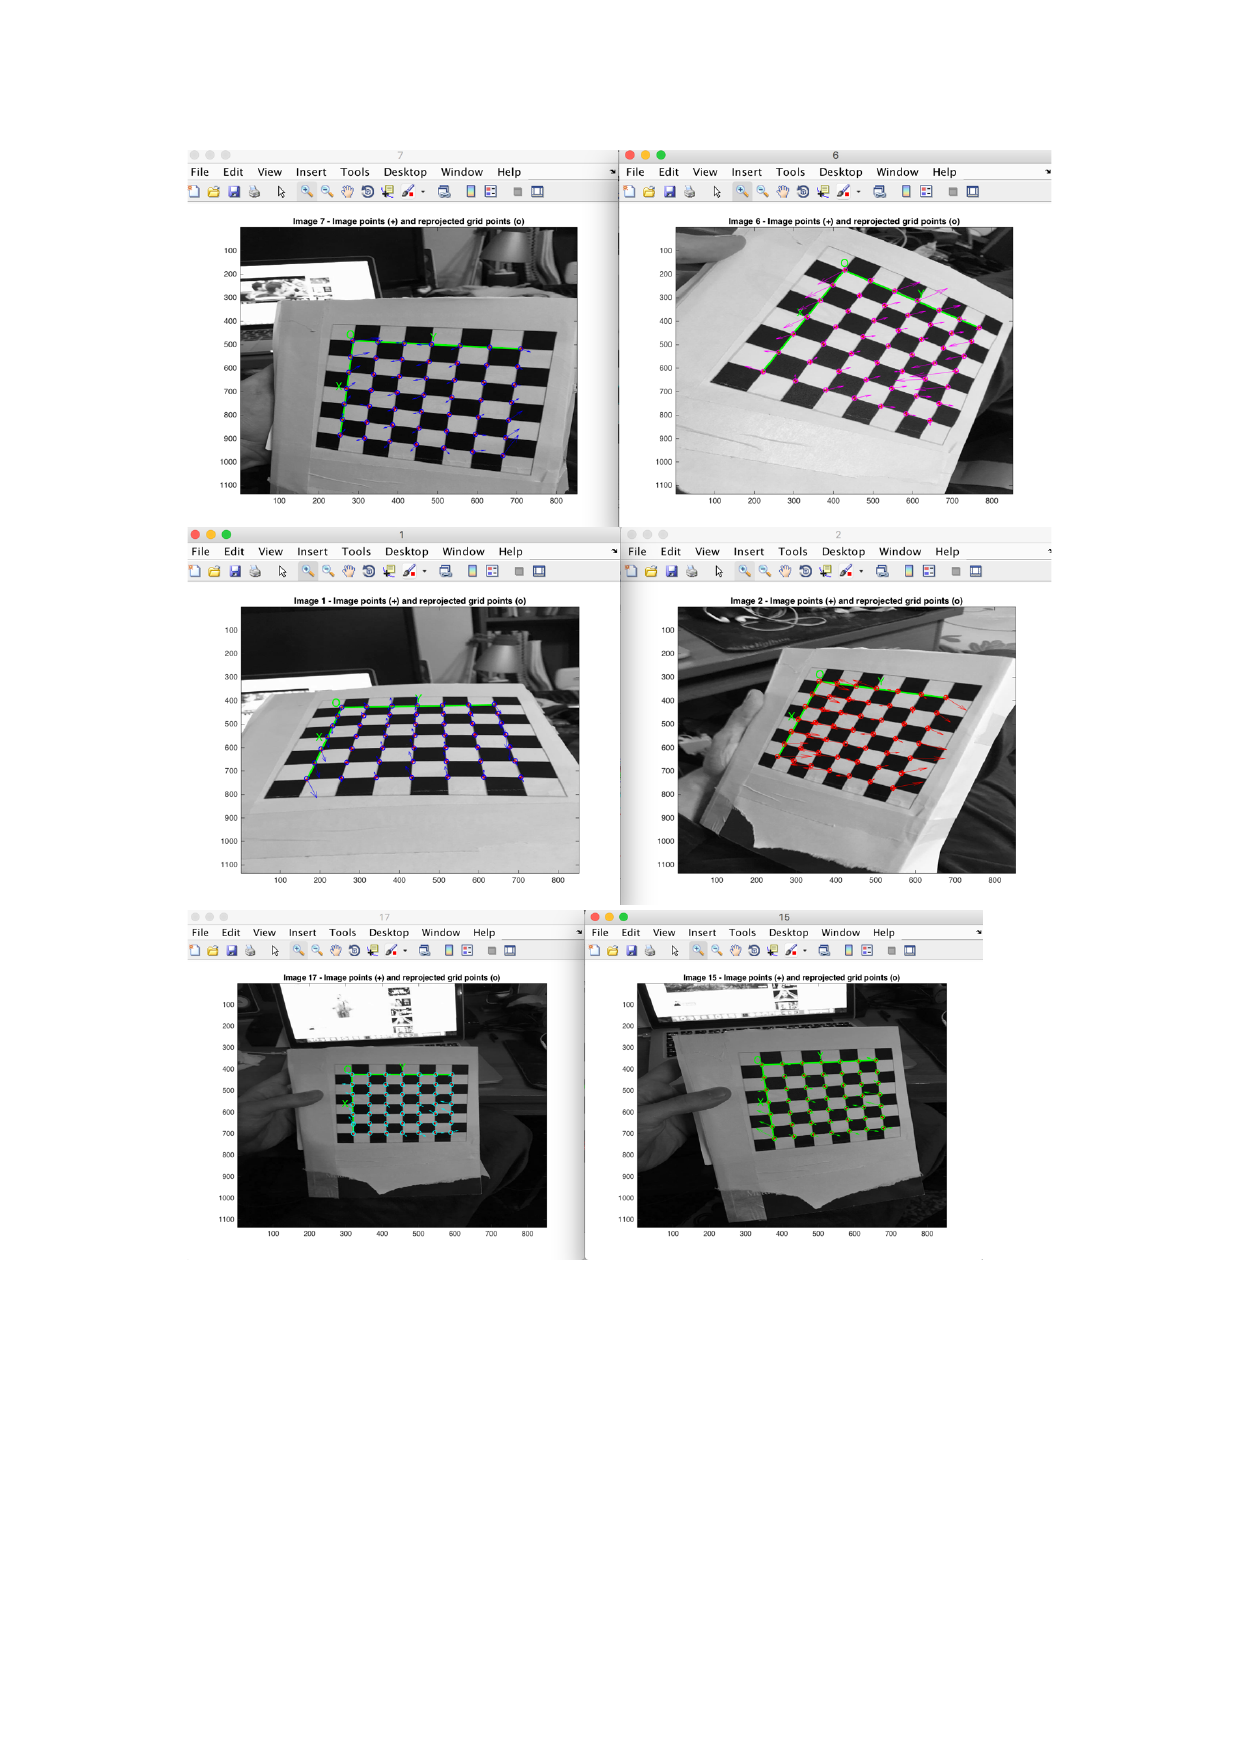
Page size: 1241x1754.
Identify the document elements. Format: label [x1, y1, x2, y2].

picture [187, 150, 1052, 905]
picture [187, 910, 983, 1260]
